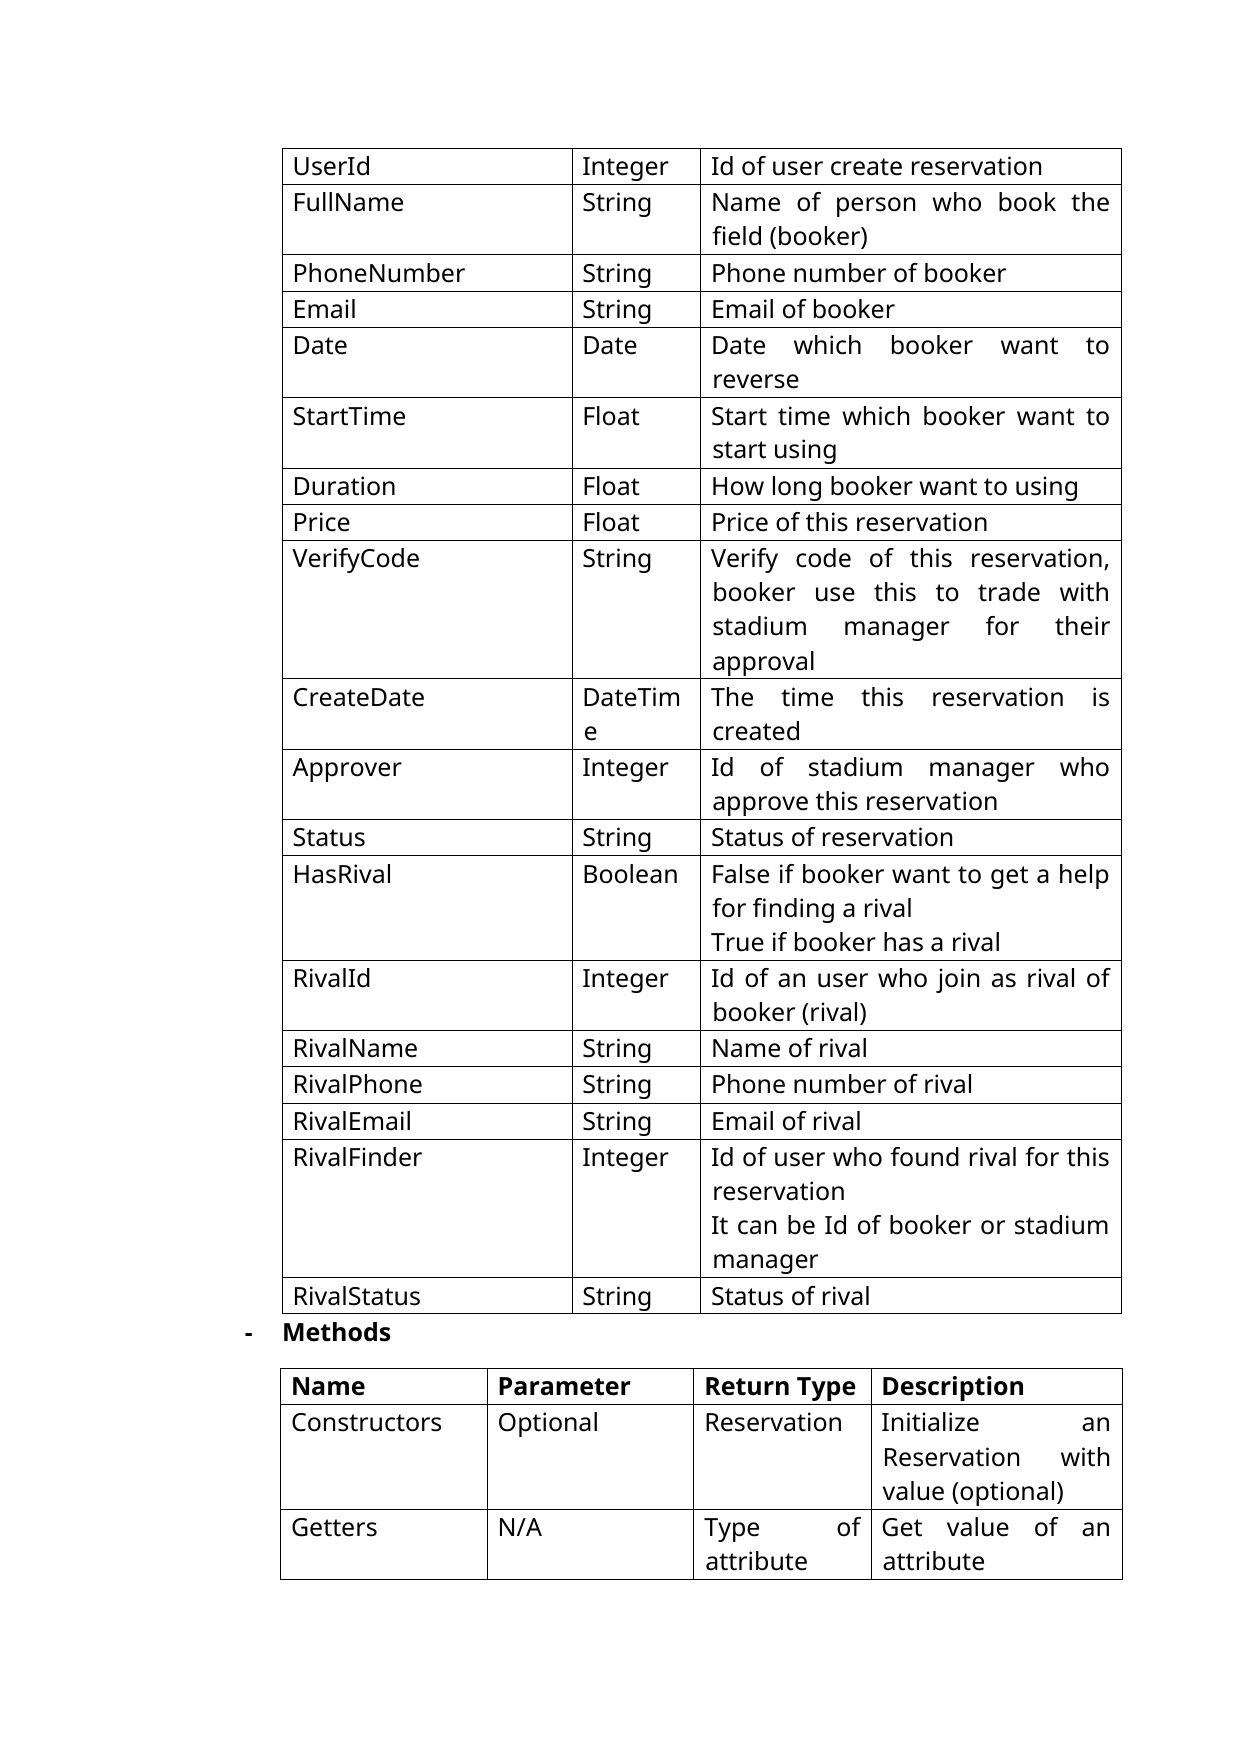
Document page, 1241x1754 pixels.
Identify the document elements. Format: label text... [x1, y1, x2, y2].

table_cell HasRival [283, 856, 572, 959]
table_cell String [573, 255, 700, 291]
table_cell Status [283, 820, 572, 855]
table_cell Date [573, 328, 700, 397]
table_cell CreateDate [283, 679, 572, 749]
table_cell How long booker want to using [701, 469, 1121, 504]
table_cell String [573, 185, 700, 254]
table_header Name [281, 1369, 487, 1404]
table_cell Initialize an Reservation with value (optional) [872, 1405, 1122, 1508]
table_cell Type of attribute [694, 1510, 871, 1579]
table_cell String [573, 820, 700, 855]
table_cell Integer [573, 1140, 700, 1277]
table_cell Date [283, 328, 572, 397]
table_cell Id of user who found rival for this reservation It can be Id of booker or stadium manager [701, 1140, 1121, 1277]
table_header Parameter [488, 1369, 693, 1404]
table_cell DateTime [573, 679, 700, 749]
table_cell Price of this reservation [701, 505, 1121, 540]
table_cell Name of rival [701, 1031, 1121, 1066]
table_cell PhoneNumber [283, 255, 572, 291]
table_cell Approver [283, 750, 572, 819]
table_cell RivalId [283, 961, 572, 1030]
table_cell RivalPhone [283, 1067, 572, 1102]
table_cell String [573, 1031, 700, 1066]
table_cell String [573, 541, 700, 678]
table_cell Reservation [694, 1405, 871, 1508]
table_cell Verify code of this reservation, booker use this to trade with stadium manager for their approval [701, 541, 1121, 678]
table_cell False if booker want to get a help for finding a rival True if booker has a rival [701, 856, 1121, 959]
table_cell Constructors [281, 1405, 487, 1508]
table_cell String [573, 292, 700, 327]
table_cell Getters [281, 1510, 487, 1579]
table_cell Start time which booker want to start using [701, 398, 1121, 467]
table_cell RivalEmail [283, 1104, 572, 1139]
table_cell Optional [488, 1405, 693, 1508]
table_cell Boolean [573, 856, 700, 959]
table_cell Status of reservation [701, 820, 1121, 855]
table_cell Email of rival [701, 1104, 1121, 1139]
list Methods [244, 1314, 1122, 1348]
table_cell Status of rival [701, 1278, 1121, 1313]
table_cell Id of an user who join as rival of booker (rival) [701, 961, 1121, 1030]
table_cell Duration [283, 469, 572, 504]
table_cell Email [283, 292, 572, 327]
table_cell Integer [573, 149, 700, 184]
table_cell The time this reservation is created [701, 679, 1121, 749]
table_cell Price [283, 505, 572, 540]
table_cell Phone number of booker [701, 255, 1121, 291]
table_cell Name of person who book the field (booker) [701, 185, 1121, 254]
table_cell Float [573, 505, 700, 540]
table_cell UserId [283, 149, 572, 184]
table_cell RivalName [283, 1031, 572, 1066]
table_cell Id of stadium manager who approve this reservation [701, 750, 1121, 819]
table_cell RivalStatus [283, 1278, 572, 1313]
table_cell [872, 1510, 1122, 1579]
table_cell RivalFinder [283, 1140, 572, 1277]
table_cell String [573, 1104, 700, 1139]
table_cell FullName [283, 185, 572, 254]
table_cell String [573, 1067, 700, 1102]
table_cell Integer [573, 961, 700, 1030]
table_header Description [872, 1369, 1122, 1404]
table_header Return Type [694, 1369, 871, 1404]
table_cell Date which booker want to reverse [701, 328, 1121, 397]
table_cell Integer [573, 750, 700, 819]
table_cell VerifyCode [283, 541, 572, 678]
table_cell Float [573, 398, 700, 467]
table_cell Phone number of rival [701, 1067, 1121, 1102]
table_cell String [573, 1278, 700, 1313]
table_cell Id of user create reservation [701, 149, 1121, 184]
table_cell Email of booker [701, 292, 1121, 327]
table_cell N/A [488, 1510, 693, 1579]
table_cell Float [573, 469, 700, 504]
table_cell StartTime [283, 398, 572, 467]
